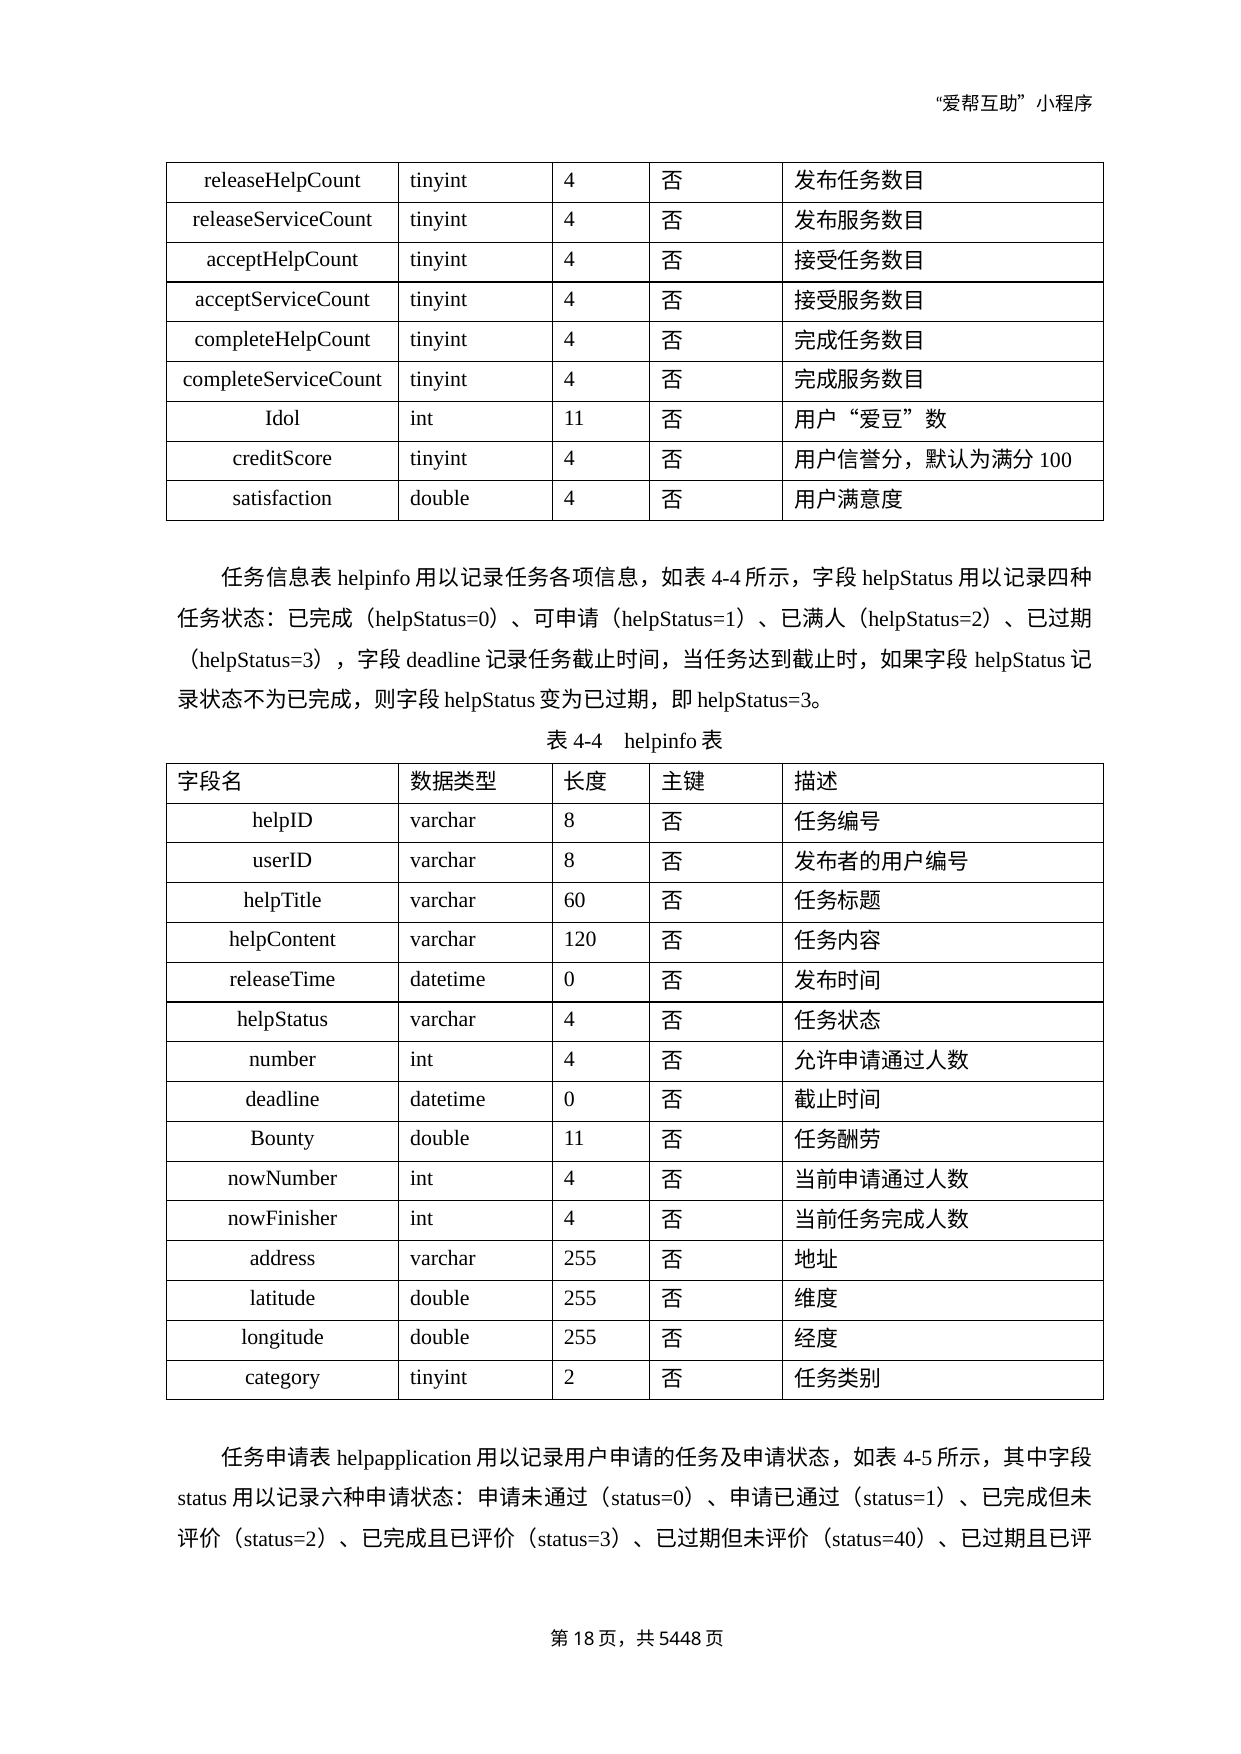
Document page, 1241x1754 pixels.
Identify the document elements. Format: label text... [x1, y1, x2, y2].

text 任务信息表helpinfo用以记录任务各项信息，如表4-4所示，字段helpStatus用以记录四种任务状态：已完成（helpStatus=0）、可申请（helpStatus=1）、已满人（helpStatus=2）、已过期（helpStatus=3），字段deadline记录任务截止时间，当任务达到截止时，如果字段helpStatus记录状态不为已完成，则字段helpStatus变为已过期，即helpStatus=3。 [177, 560, 1092, 714]
table_cell int [399, 1162, 552, 1200]
table_cell int [399, 402, 552, 441]
table_cell 4 [553, 1003, 649, 1041]
table_cell datetime [399, 963, 552, 1001]
table_cell 4 [553, 1042, 649, 1081]
table_cell nowNumber [167, 1162, 398, 1200]
table_cell 当前申请通过人数 [783, 1162, 1103, 1200]
table_cell 否 [650, 1162, 782, 1200]
table_cell 4 [553, 203, 649, 242]
table_cell 任务标题 [783, 883, 1103, 922]
table_cell 任务酬劳 [783, 1122, 1103, 1161]
table_cell completeServiceCount [167, 362, 398, 401]
table_cell latitude [167, 1281, 398, 1320]
table_cell category [167, 1361, 398, 1399]
table_cell 8 [553, 804, 649, 842]
table_cell 发布者的用户编号 [783, 843, 1103, 882]
table_cell acceptServiceCount [167, 283, 398, 321]
table_cell 维度 [783, 1281, 1103, 1320]
table_cell helpTitle [167, 883, 398, 922]
table_cell 经度 [783, 1321, 1103, 1359]
table_cell 任务内容 [783, 923, 1103, 962]
table_header 主键 [650, 764, 782, 802]
table_cell 否 [650, 203, 782, 242]
table_cell 否 [650, 883, 782, 922]
table_cell 用户满意度 [783, 481, 1103, 520]
table_cell tinyint [399, 322, 552, 361]
table_cell 8 [553, 843, 649, 882]
table_cell longitude [167, 1321, 398, 1359]
table_cell 否 [650, 163, 782, 202]
table_cell 否 [650, 1003, 782, 1041]
table_cell 允许申请通过人数 [783, 1042, 1103, 1081]
table_cell 否 [650, 1281, 782, 1320]
table_cell 255 [553, 1241, 649, 1280]
table_cell 255 [553, 1281, 649, 1320]
table_cell satisfaction [167, 481, 398, 520]
table_cell 否 [650, 1042, 782, 1081]
table_cell 完成服务数目 [783, 362, 1103, 401]
table_cell 4 [553, 362, 649, 401]
table_cell userID [167, 843, 398, 882]
table_cell 120 [553, 923, 649, 962]
table_cell 否 [650, 283, 782, 321]
table_cell varchar [399, 804, 552, 842]
table_cell 2 [553, 1361, 649, 1399]
table_cell 否 [650, 402, 782, 441]
table_cell varchar [399, 1003, 552, 1041]
table_cell 4 [553, 442, 649, 480]
table_cell varchar [399, 843, 552, 882]
table_cell 否 [650, 481, 782, 520]
table_cell 任务类别 [783, 1361, 1103, 1399]
table_cell varchar [399, 883, 552, 922]
table_cell 否 [650, 243, 782, 281]
table_cell 4 [553, 1201, 649, 1240]
table_cell 任务状态 [783, 1003, 1103, 1041]
table_cell number [167, 1042, 398, 1081]
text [177, 1439, 1092, 1553]
table_cell 否 [650, 843, 782, 882]
table_cell 否 [650, 923, 782, 962]
table_header 长度 [553, 764, 649, 802]
table_header 字段名 [167, 764, 398, 802]
table_cell Idol [167, 402, 398, 441]
table_cell double [399, 1122, 552, 1161]
table_cell 4 [553, 1162, 649, 1200]
table_cell 4 [553, 283, 649, 321]
table_cell releaseHelpCount [167, 163, 398, 202]
table_header 描述 [783, 764, 1103, 802]
table_cell 4 [553, 322, 649, 361]
table_cell tinyint [399, 203, 552, 242]
table_cell 0 [553, 963, 649, 1001]
table_cell 否 [650, 1321, 782, 1359]
table_cell 否 [650, 362, 782, 401]
table_cell 接受服务数目 [783, 283, 1103, 321]
table_cell 否 [650, 1122, 782, 1161]
table_cell nowFinisher [167, 1201, 398, 1240]
table_cell deadline [167, 1082, 398, 1121]
table_cell 否 [650, 1361, 782, 1399]
table_cell tinyint [399, 442, 552, 480]
table_cell 用户信誉分，默认为满分100 [783, 442, 1103, 480]
table_cell 否 [650, 1241, 782, 1280]
table_cell double [399, 1321, 552, 1359]
table_cell tinyint [399, 243, 552, 281]
table_cell releaseTime [167, 963, 398, 1001]
table_cell tinyint [399, 163, 552, 202]
table_cell varchar [399, 1241, 552, 1280]
table_cell 发布任务数目 [783, 163, 1103, 202]
table_cell 0 [553, 1082, 649, 1121]
table_cell 截止时间 [783, 1082, 1103, 1121]
table_cell tinyint [399, 283, 552, 321]
table_cell 接受任务数目 [783, 243, 1103, 281]
table_cell 否 [650, 963, 782, 1001]
table_cell 255 [553, 1321, 649, 1359]
table_cell address [167, 1241, 398, 1280]
table_cell 11 [553, 402, 649, 441]
table_cell 当前任务完成人数 [783, 1201, 1103, 1240]
table_cell int [399, 1201, 552, 1240]
table_cell helpContent [167, 923, 398, 962]
table_cell Bounty [167, 1122, 398, 1161]
table_cell 4 [553, 243, 649, 281]
table_cell 否 [650, 804, 782, 842]
table_cell releaseServiceCount [167, 203, 398, 242]
table_cell 否 [650, 1201, 782, 1240]
table_cell 否 [650, 1082, 782, 1121]
table_cell 60 [553, 883, 649, 922]
table_cell acceptHelpCount [167, 243, 398, 281]
table_header 数据类型 [399, 764, 552, 802]
table_cell 发布服务数目 [783, 203, 1103, 242]
table_cell creditScore [167, 442, 398, 480]
text 表 4-4 helpinfo表 [177, 722, 1092, 755]
table_cell 地址 [783, 1241, 1103, 1280]
table_cell int [399, 1042, 552, 1081]
table_cell datetime [399, 1082, 552, 1121]
table_cell 完成任务数目 [783, 322, 1103, 361]
table_cell tinyint [399, 1361, 552, 1399]
table_cell 发布时间 [783, 963, 1103, 1001]
table_cell completeHelpCount [167, 322, 398, 361]
table_cell 否 [650, 322, 782, 361]
table_cell 4 [553, 481, 649, 520]
table_cell 4 [553, 163, 649, 202]
table_cell double [399, 1281, 552, 1320]
table_cell helpID [167, 804, 398, 842]
table_cell double [399, 481, 552, 520]
table_cell 任务编号 [783, 804, 1103, 842]
table_cell 用户“爱豆”数 [783, 402, 1103, 441]
table_cell 否 [650, 442, 782, 480]
table_cell tinyint [399, 362, 552, 401]
table_cell helpStatus [167, 1003, 398, 1041]
table_cell varchar [399, 923, 552, 962]
table_cell 11 [553, 1122, 649, 1161]
